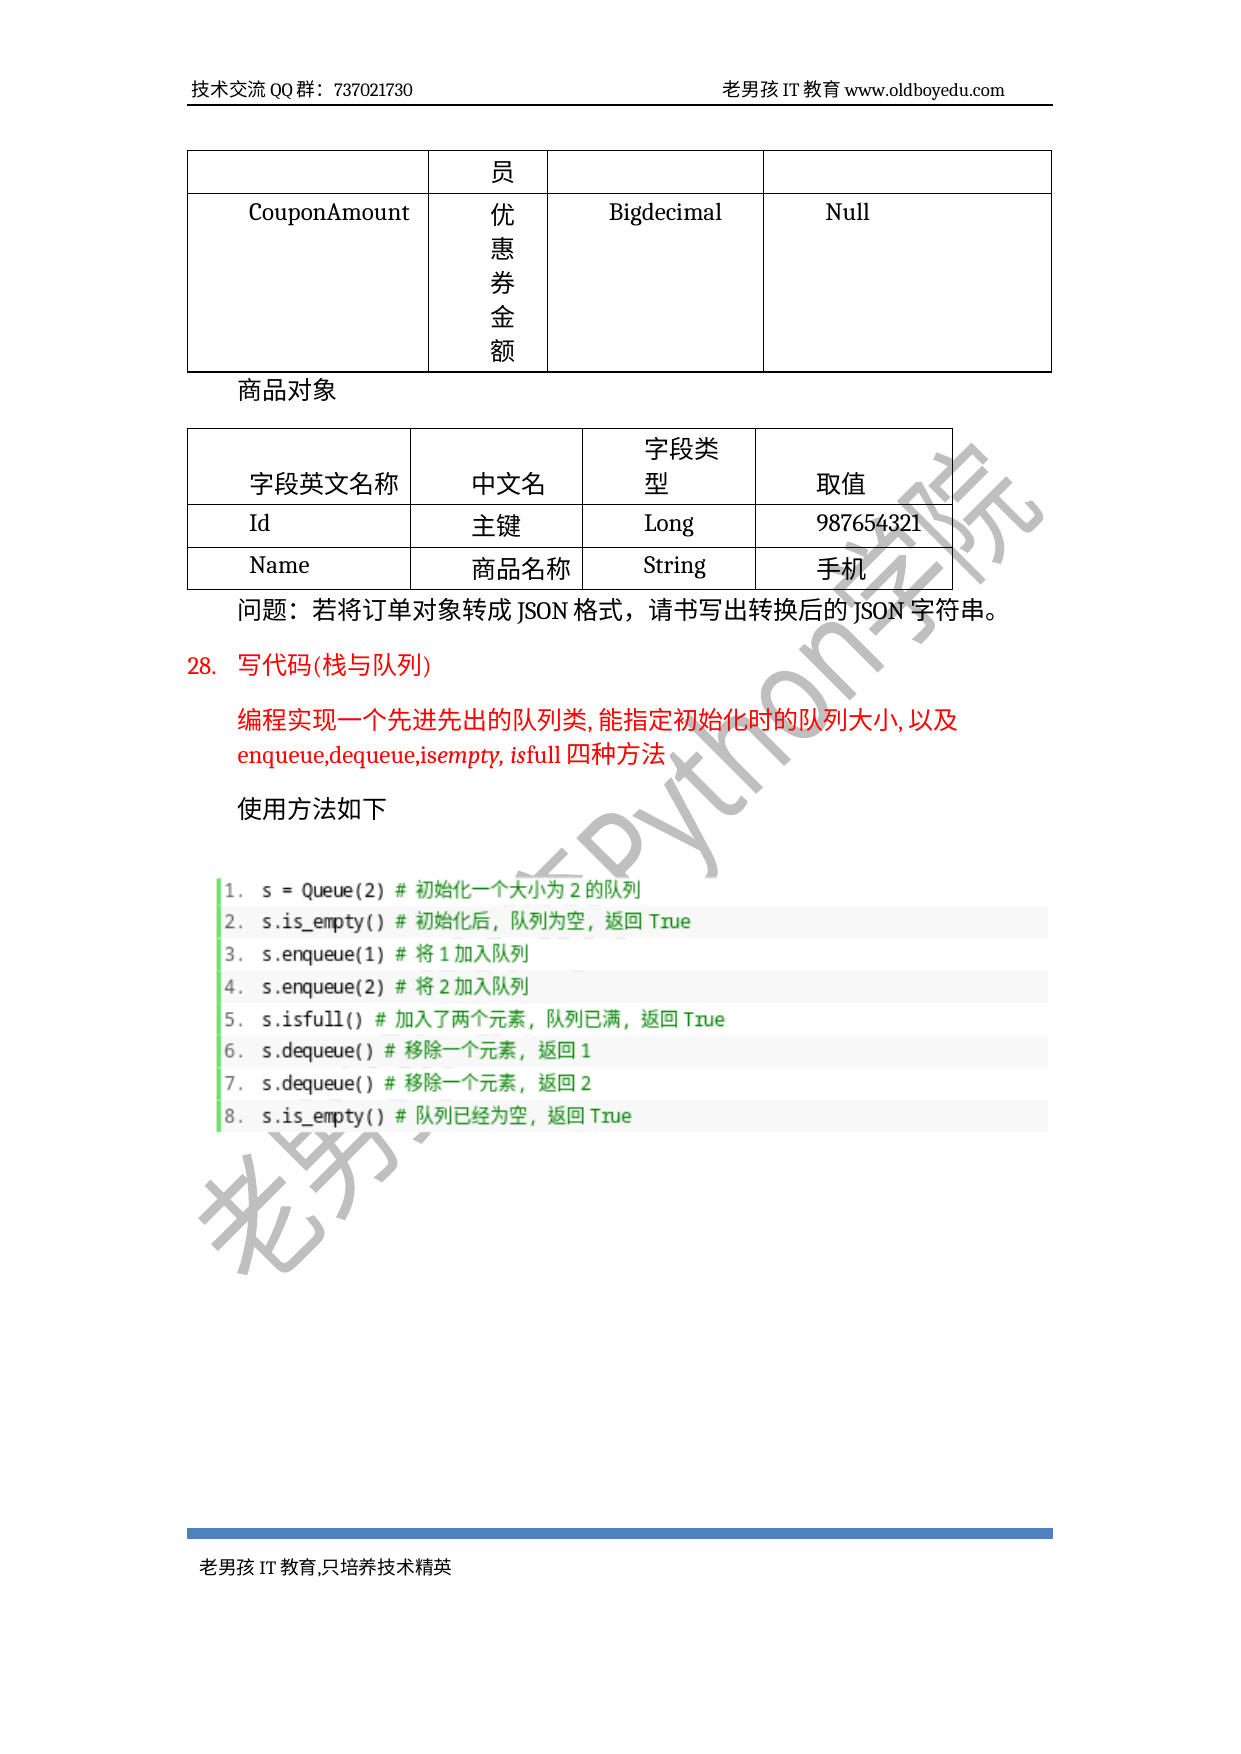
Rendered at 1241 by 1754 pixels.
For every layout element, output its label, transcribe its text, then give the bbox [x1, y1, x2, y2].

list 使用方法如下 [187, 791, 1053, 825]
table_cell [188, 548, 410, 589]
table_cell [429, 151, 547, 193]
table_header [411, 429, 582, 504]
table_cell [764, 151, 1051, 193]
list 问题：若将订单对象转成JSON格式，请书写出转换后的JSON字符串。 [187, 590, 1053, 627]
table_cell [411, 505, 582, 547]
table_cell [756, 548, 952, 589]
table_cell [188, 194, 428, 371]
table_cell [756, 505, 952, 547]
list 写代码(栈与队列) [187, 647, 1053, 681]
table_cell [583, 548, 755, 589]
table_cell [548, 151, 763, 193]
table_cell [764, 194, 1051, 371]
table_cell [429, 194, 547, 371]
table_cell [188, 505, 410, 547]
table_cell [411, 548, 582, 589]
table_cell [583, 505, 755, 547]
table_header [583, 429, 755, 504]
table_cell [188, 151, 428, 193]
list 编程实现一个先进先出的队列类, 能指定初始化时的队列大小, 以及enqueue,dequeue,isempty, isfull四种方法 [187, 702, 1053, 770]
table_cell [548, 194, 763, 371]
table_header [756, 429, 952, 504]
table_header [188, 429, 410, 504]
list 商品对象 [187, 372, 1053, 407]
